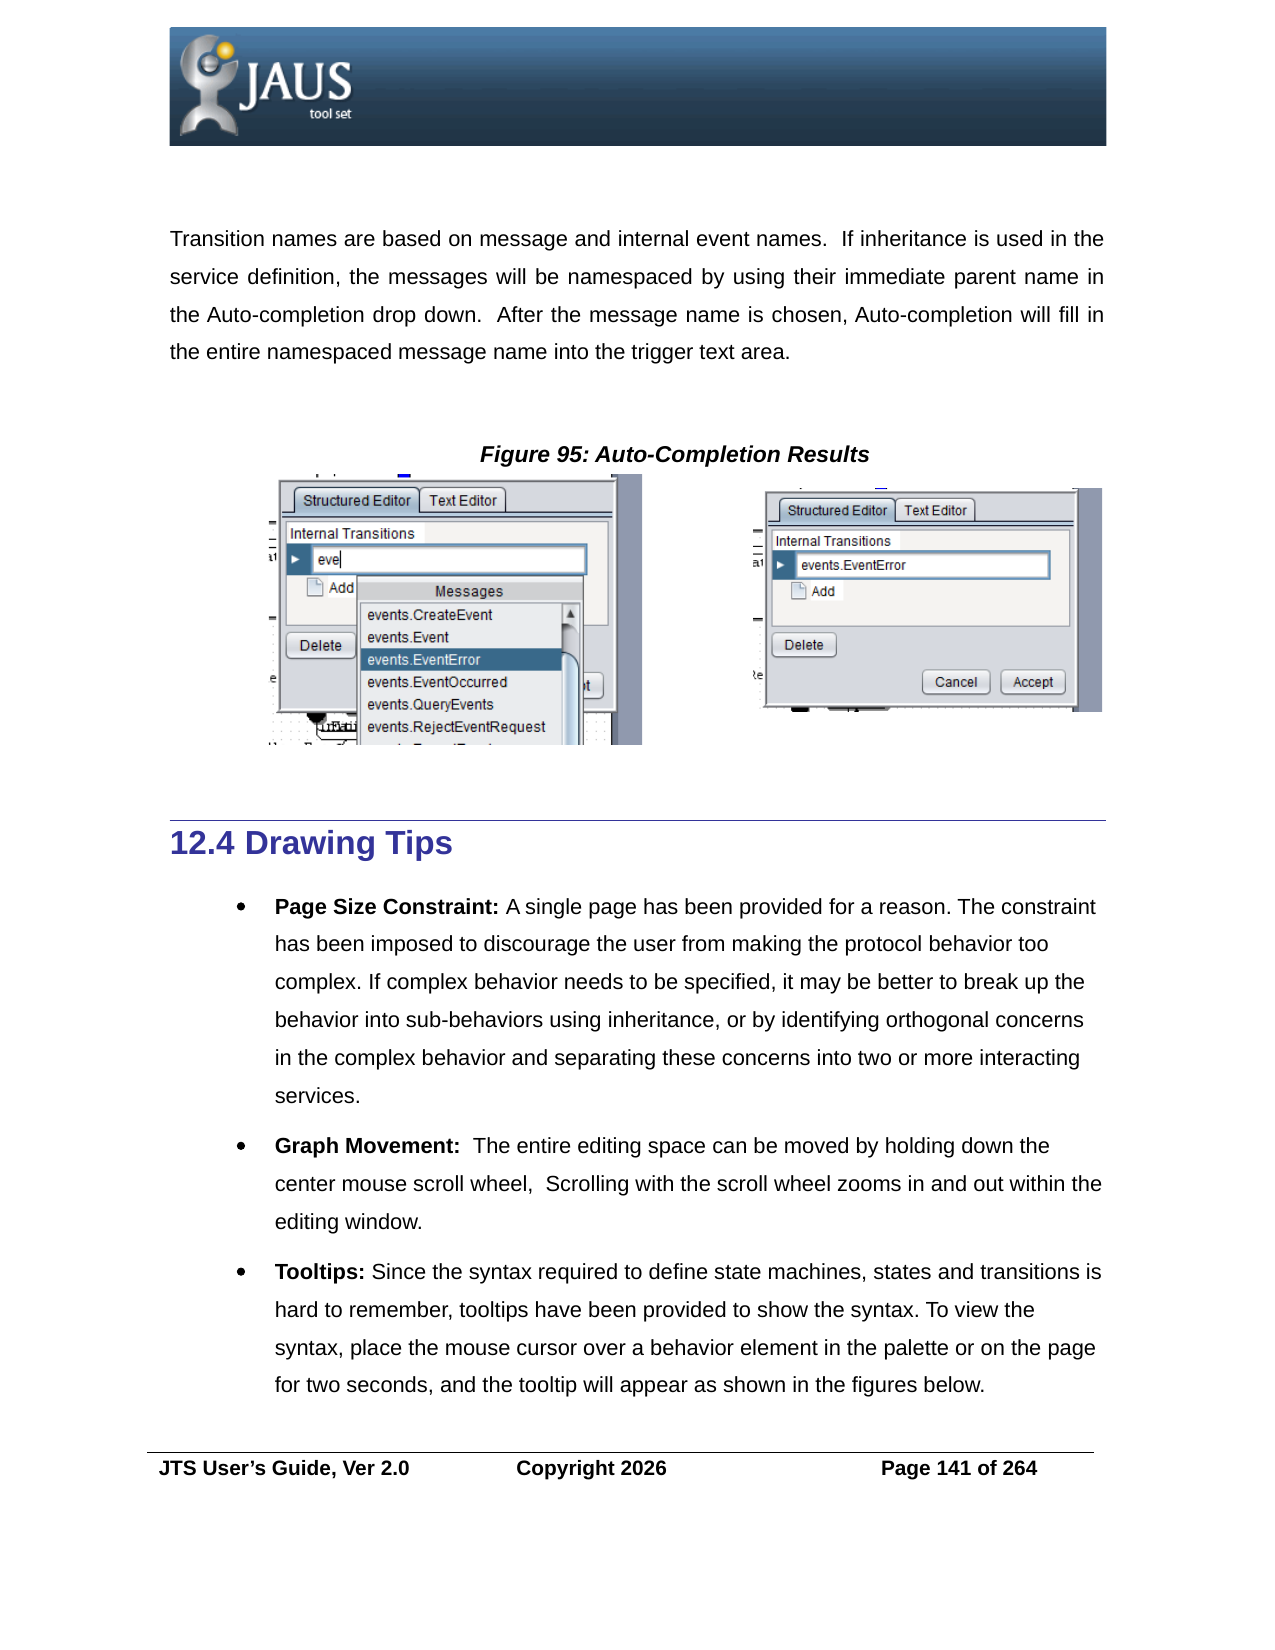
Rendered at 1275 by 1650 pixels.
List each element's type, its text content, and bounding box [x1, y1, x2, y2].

text Figure 95: Auto-Completion Results [244, 440, 1106, 467]
text Tooltips: Since the syntax required to define state machines, states and transitions is hard to remember, tooltips have been provided to show the syntax. To view the syntax, place the mouse cursor over a behavior element in the palette or on the page for two seconds, and the tooltip will appear as shown in the figures below. [237, 1259, 1106, 1397]
picture [268, 474, 643, 745]
text Transition names are based on message and internal event names. If inheritance is used in the service definition, the messages will be namespaced by using their immediate parent name in the Auto-completion drop down. After the message name is chosen, Auto-completion will fill in the entire namespaced message name into the trigger text area. [169, 226, 1106, 364]
picture [753, 488, 1103, 712]
picture [169, 27, 1107, 146]
text Page Size Constraint: A single page has been provided for a reason. The constraint has been imposed to discourage the user from making the protocol behavior too complex. If complex behavior needs to be specified, it may be better to break up the behavior into sub-behaviors using inheritance, or by identifying orthogonal concerns in the complex behavior and separating these concerns into two or more interacting services. [237, 893, 1106, 1108]
subtitle Drawing Tips [169, 821, 1106, 862]
text Graph Movement: The entire editing space can be moved by holding down the center mouse scroll wheel, Scrolling with the scroll wheel zooms in and out within the editing window. [237, 1133, 1106, 1234]
